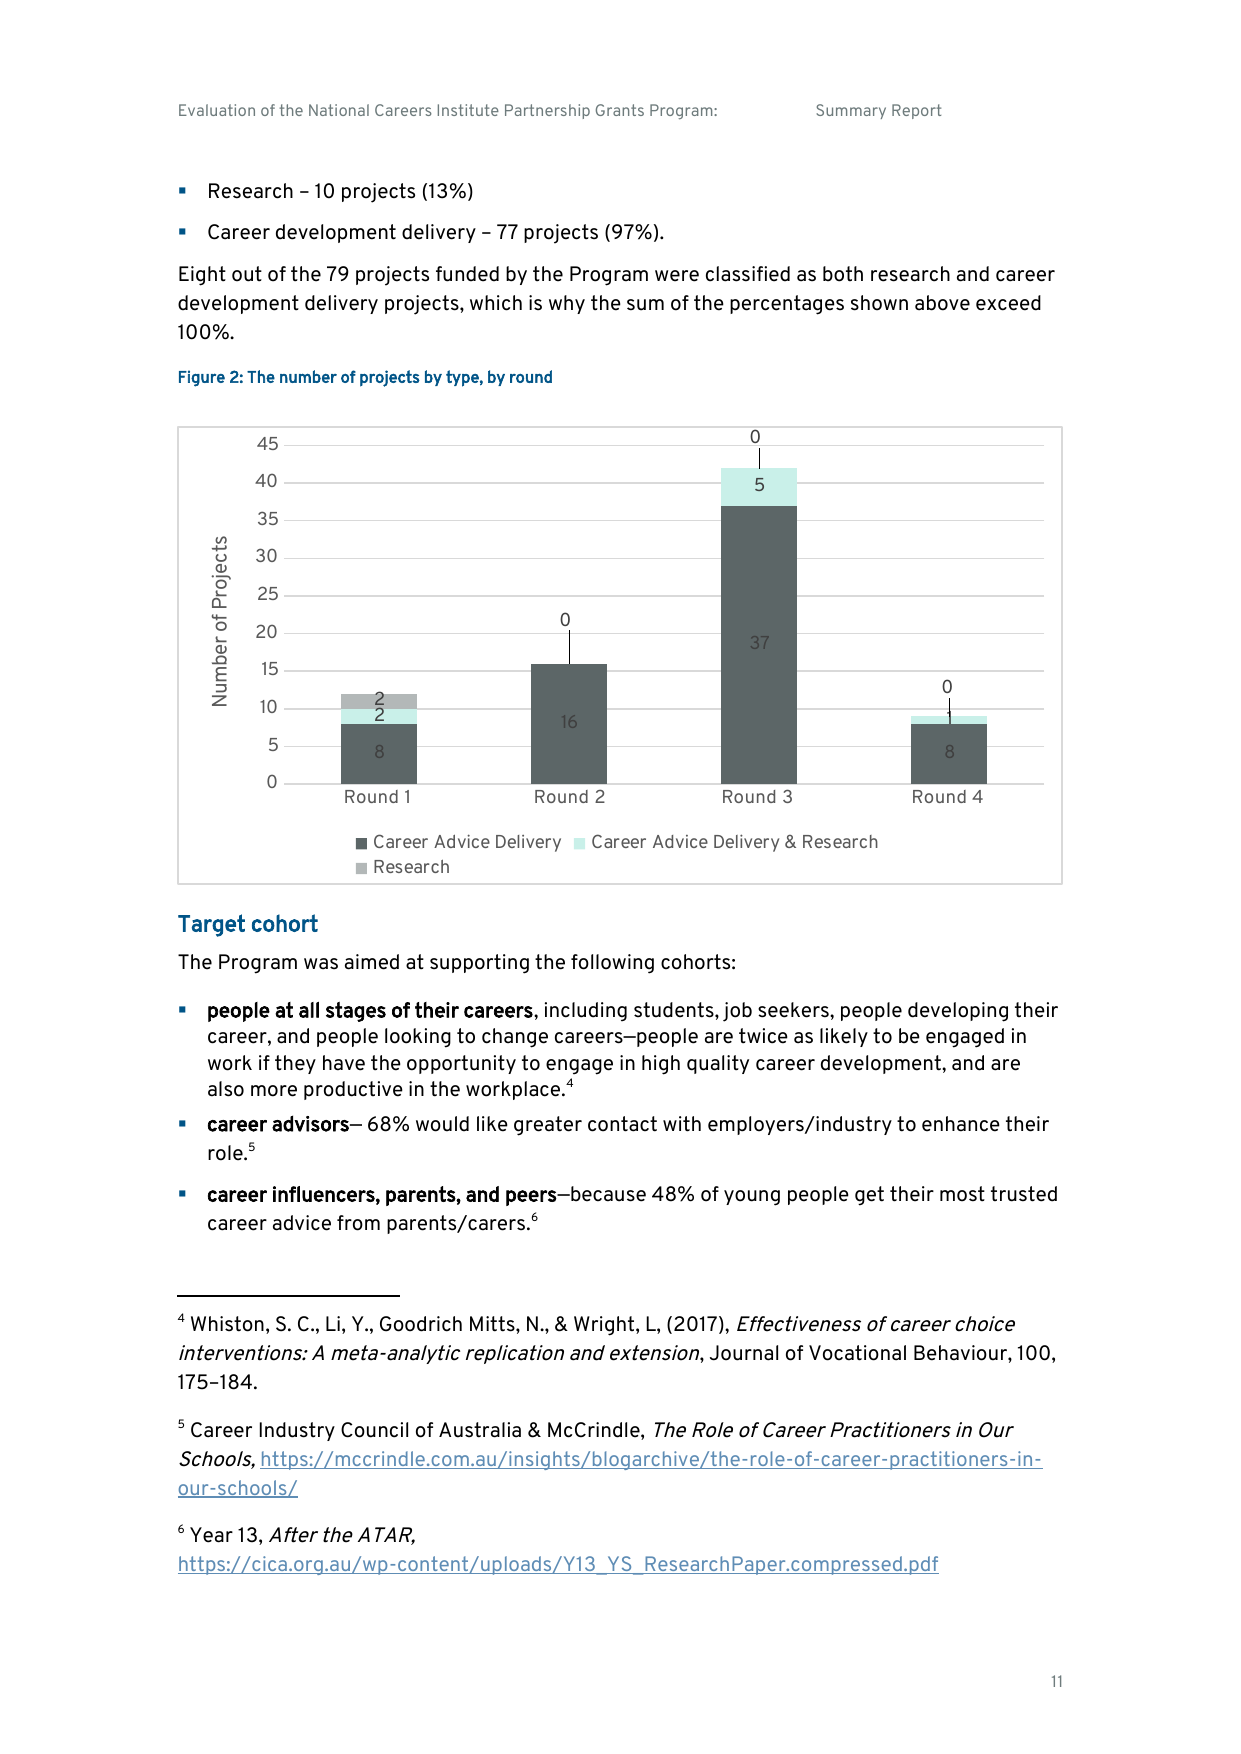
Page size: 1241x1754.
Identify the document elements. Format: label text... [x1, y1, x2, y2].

text The Program was aimed at supporting the following cohorts: [177, 948, 1063, 975]
text Eight out of the 79 projects funded by the Program were classified as both research and career development delivery projects, which is why the sum of the percentages shown above exceed 100%. [177, 260, 1063, 344]
text Figure 2: The number of projects by type, by round [177, 366, 1063, 387]
text Career development delivery – 77 projects (97%). [177, 219, 1063, 245]
text career influencers, parents, and peers—because 48% of young people get their most trusted career advice from parents/carers. [177, 1180, 1063, 1236]
text people at all stages of their careers, including students, job seekers, people developing their career, and people looking to change careers—people are twice as likely to be engaged in work if they have the opportunity to engage in high quality career development, and are also more productive in the workplace. [177, 996, 1063, 1101]
text career advisors— 68% would like greater contact with employers/industry to enhance their role. [177, 1110, 1063, 1165]
text Research – 10 projects (13%) [177, 177, 1063, 203]
subtitle Target cohort [177, 908, 1063, 937]
